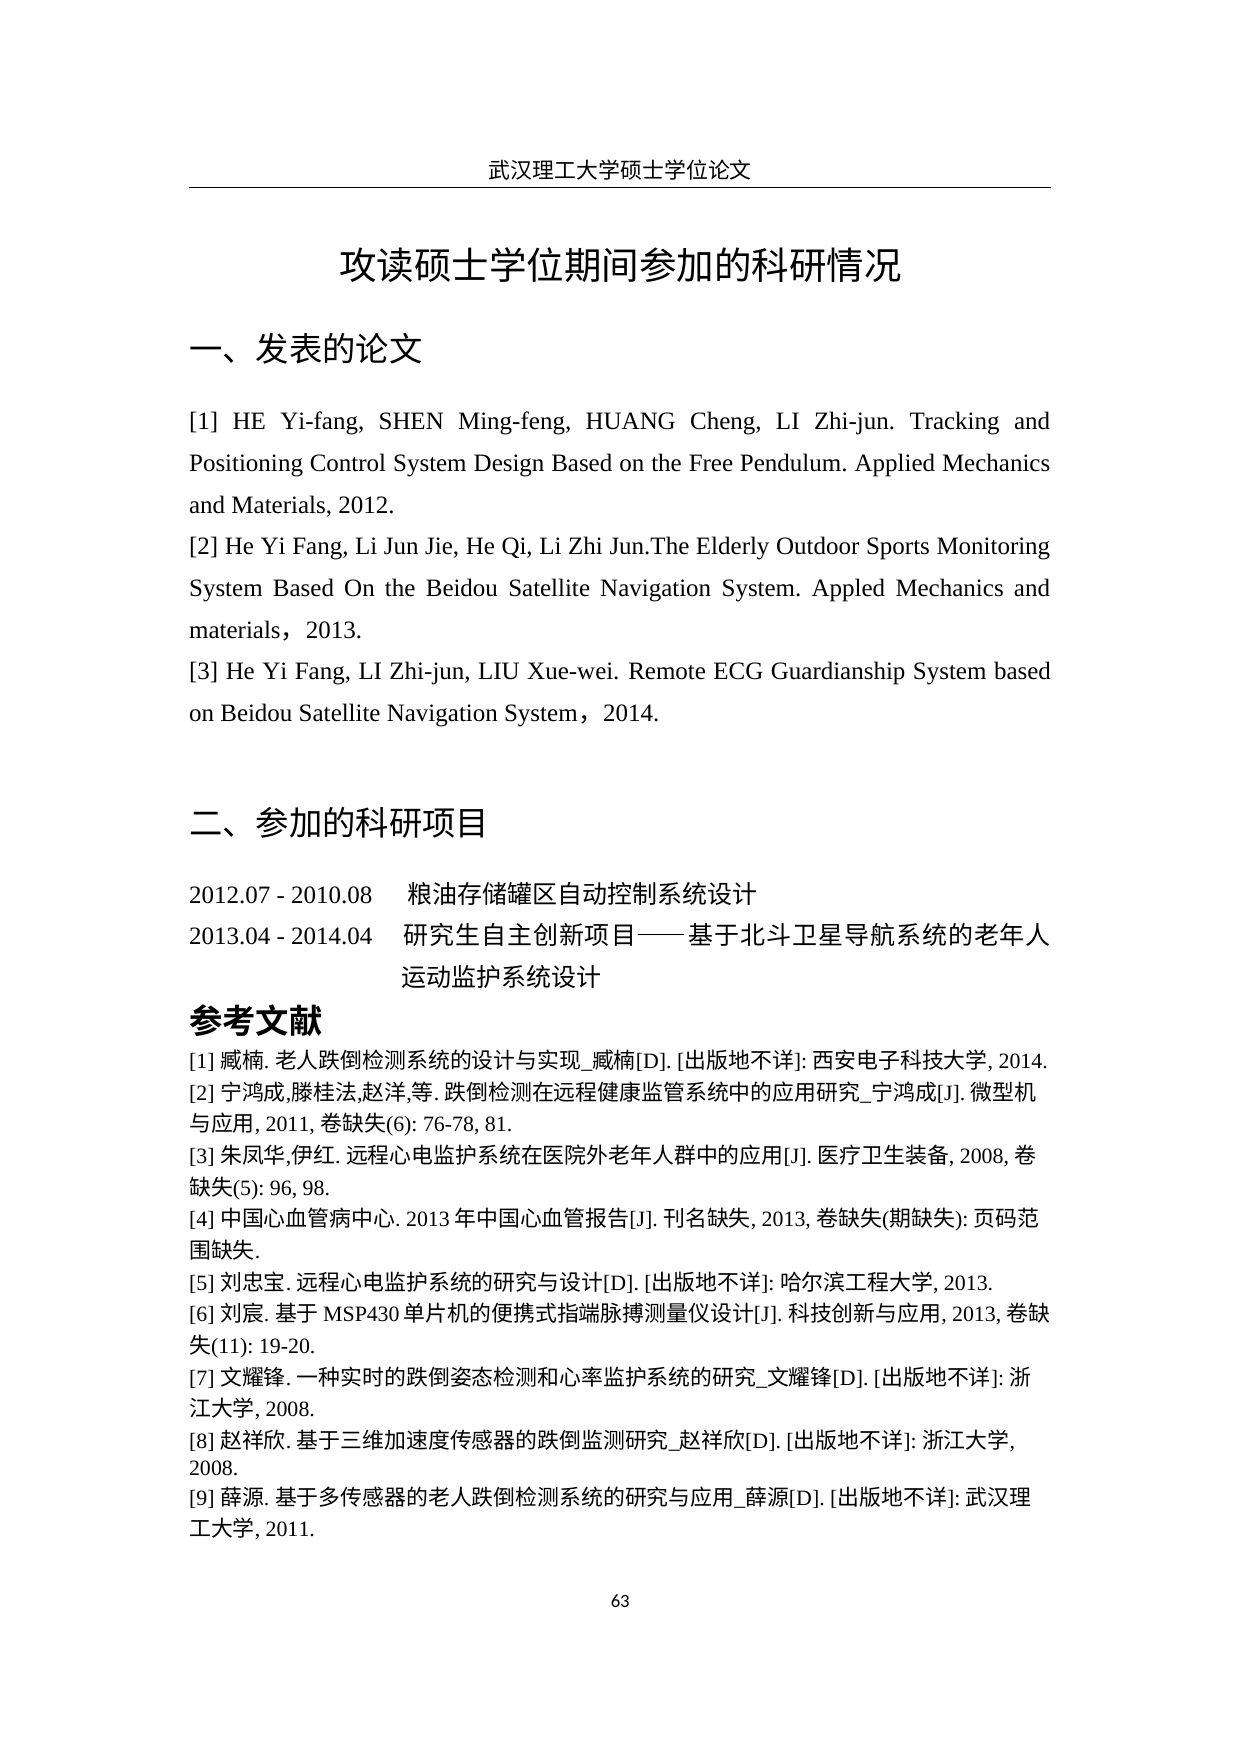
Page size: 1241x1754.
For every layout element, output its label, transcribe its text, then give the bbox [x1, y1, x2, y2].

text 2013.04 - 2014.04 研究生自主创新项目——基于北斗卫星导航系统的老年人运动监护系统设计 [189, 911, 1051, 995]
text [9] 薛源. 基于多传感器的老人跌倒检测系统的研究与应用_薛源[D]. [出版地不详]: 武汉理工大学, 2011. [189, 1480, 1051, 1543]
text [5] 刘忠宝. 远程心电监护系统的研究与设计[D]. [出版地不详]: 哈尔滨工程大学, 2013. [189, 1264, 1051, 1296]
text [6] 刘宸. 基于MSP430单片机的便携式指端脉搏测量仪设计[J]. 科技创新与应用, 2013, 卷缺失(11): 19-20. [189, 1296, 1051, 1359]
text 2012.07 - 2010.08 粮油存储罐区自动控制系统设计 [189, 870, 1051, 911]
text [1] HE Yi-fang, SHEN Ming-feng, HUANG Cheng, LI Zhi-jun. Tracking and Positioning Control System Design Based on the Free Pendulum. Applied Mechanics and Materials, 2012. [189, 396, 1051, 521]
text 一、发表的论文 [189, 323, 1051, 371]
text 二、参加的科研项目 [189, 796, 1051, 845]
text [7] 文耀锋. 一种实时的跌倒姿态检测和心率监护系统的研究_文耀锋[D]. [出版地不详]: 浙江大学, 2008. [189, 1359, 1051, 1423]
text [2] 宁鸿成,滕桂法,赵洋,等. 跌倒检测在远程健康监管系统中的应用研究_宁鸿成[J]. 微型机与应用, 2011, 卷缺失(6): 76-78, 81. [189, 1074, 1051, 1138]
text [3] He Yi Fang, LI Zhi-jun, LIU Xue-wei. Remote ECG Guardianship System based on Beidou Satellite Navigation System，2014. [189, 646, 1051, 730]
text [4] 中国心血管病中心. 2013年中国心血管报告[J]. 刊名缺失, 2013, 卷缺失(期缺失): 页码范围缺失. [189, 1201, 1051, 1264]
text [2] He Yi Fang, Li Jun Jie, He Qi, Li Zhi Jun.The Elderly Outdoor Sports Monitoring System Based On the Beidou Satellite Navigation System. Appled Mechanics and materials，2013. [189, 521, 1051, 646]
text 攻读硕士学位期间参加的科研情况 [189, 246, 1051, 288]
text [3] 朱凤华,伊红. 远程心电监护系统在医院外老年人群中的应用[J]. 医疗卫生装备, 2008, 卷缺失(5): 96, 98. [189, 1138, 1051, 1201]
text [1] 臧楠. 老人跌倒检测系统的设计与实现_臧楠[D]. [出版地不详]: 西安电子科技大学, 2014. [189, 1043, 1051, 1074]
text 参考文献 [189, 995, 1051, 1043]
text [8] 赵祥欣. 基于三维加速度传感器的跌倒监测研究_赵祥欣[D]. [出版地不详]: 浙江大学, 2008. [189, 1423, 1051, 1480]
